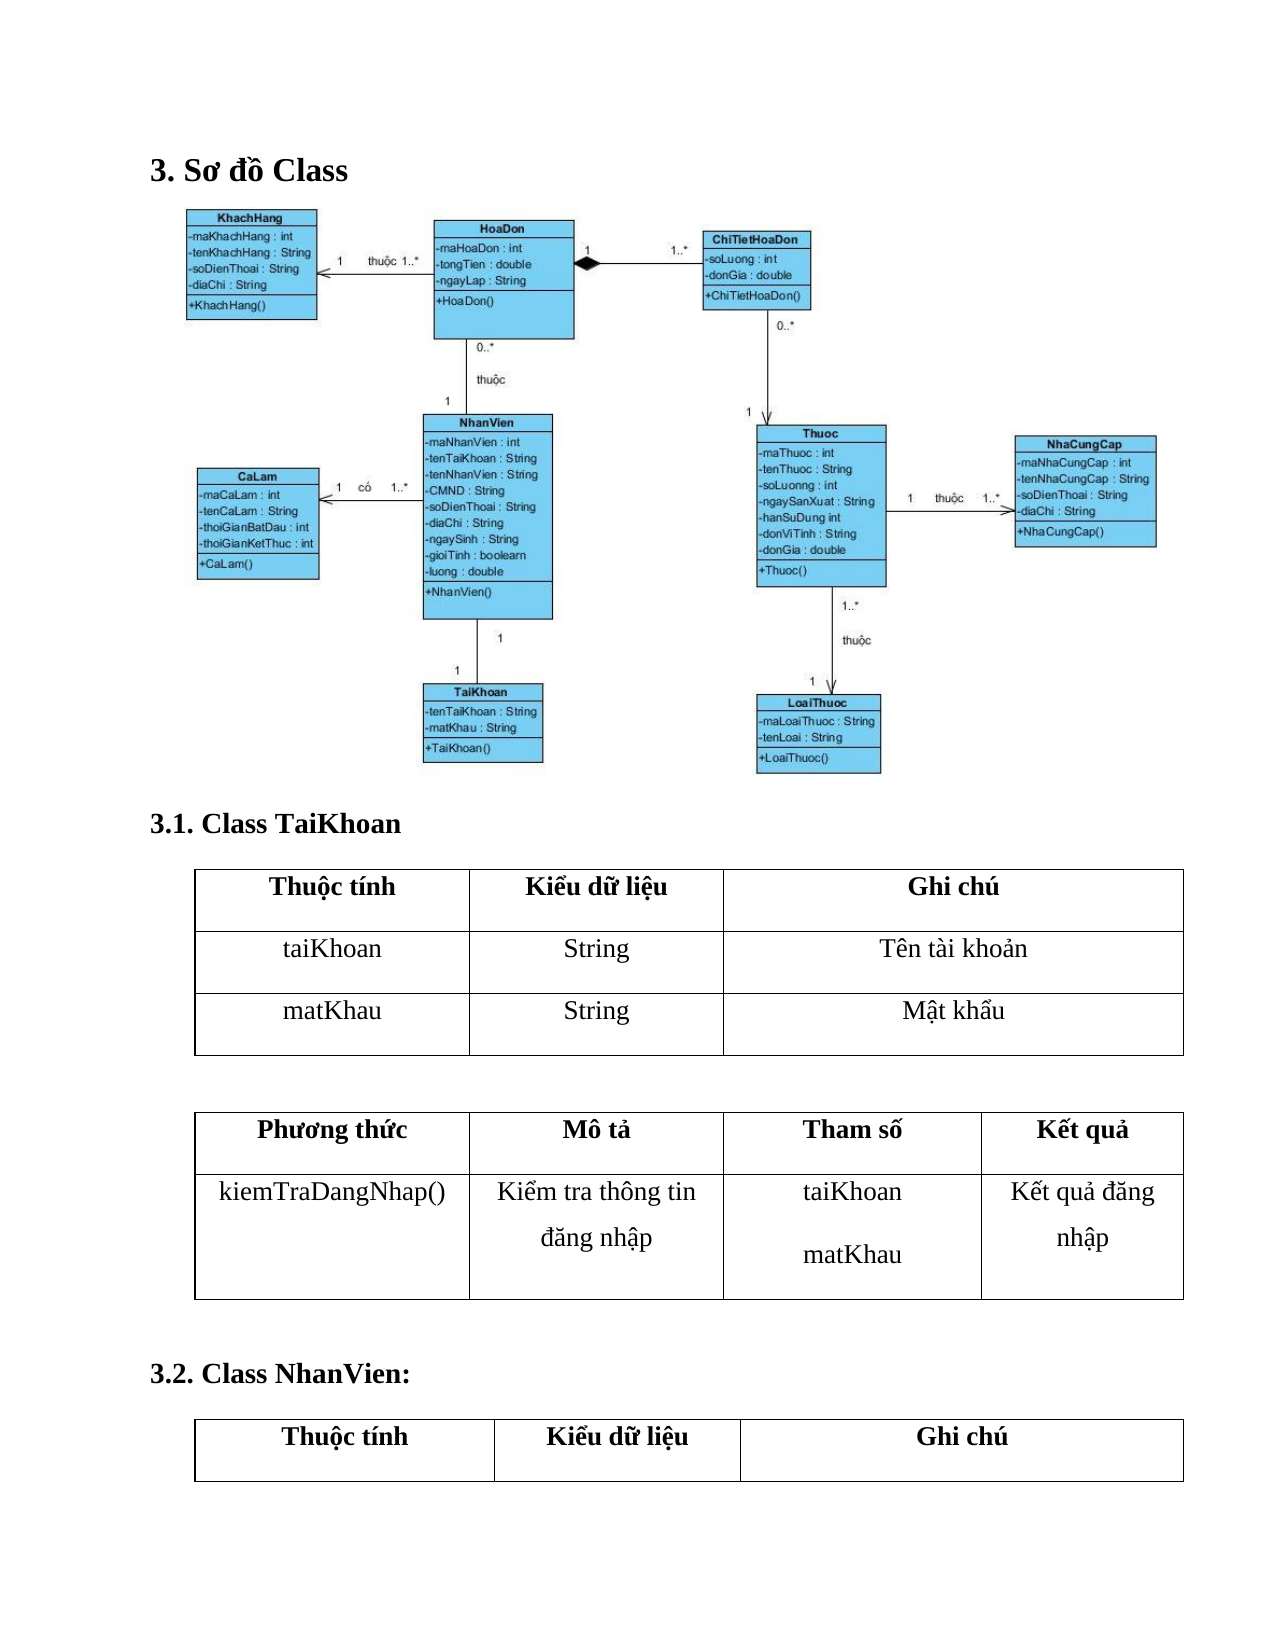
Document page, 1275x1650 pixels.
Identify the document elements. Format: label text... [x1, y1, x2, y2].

table_header Thuộc tính [196, 870, 469, 931]
subtitle Class TaiKhoan [150, 806, 1125, 839]
table_cell Kết quả đăng nhập [982, 1175, 1183, 1299]
table_header Kết quả [982, 1113, 1183, 1174]
table_header Ghi chú [724, 870, 1183, 931]
table_header Kiểu dữ liệu [495, 1420, 740, 1481]
table_header Mô tả [470, 1113, 723, 1174]
table_header Phương thức [196, 1113, 469, 1174]
table_cell taiKhoan [196, 932, 469, 993]
table_cell String [470, 932, 723, 993]
table_header Ghi chú [741, 1420, 1183, 1481]
table_cell matKhau [196, 994, 469, 1055]
subtitle Sơ đồ Class [150, 150, 1125, 188]
table_header Thuộc tính [196, 1420, 494, 1481]
table_cell taiKhoan matKhau [724, 1175, 981, 1299]
table_cell Mật khẩu [724, 994, 1183, 1055]
table_cell Tên tài khoản [724, 932, 1183, 993]
table_header Kiểu dữ liệu [470, 870, 723, 931]
table_cell String [470, 994, 723, 1055]
subtitle Class NhanVien: [150, 1356, 1125, 1390]
table_cell Kiểm tra thông tin đăng nhập [470, 1175, 723, 1299]
picture [184, 207, 1160, 777]
table_cell kiemTraDangNhap() [196, 1175, 469, 1299]
table_header Tham số [724, 1113, 981, 1174]
